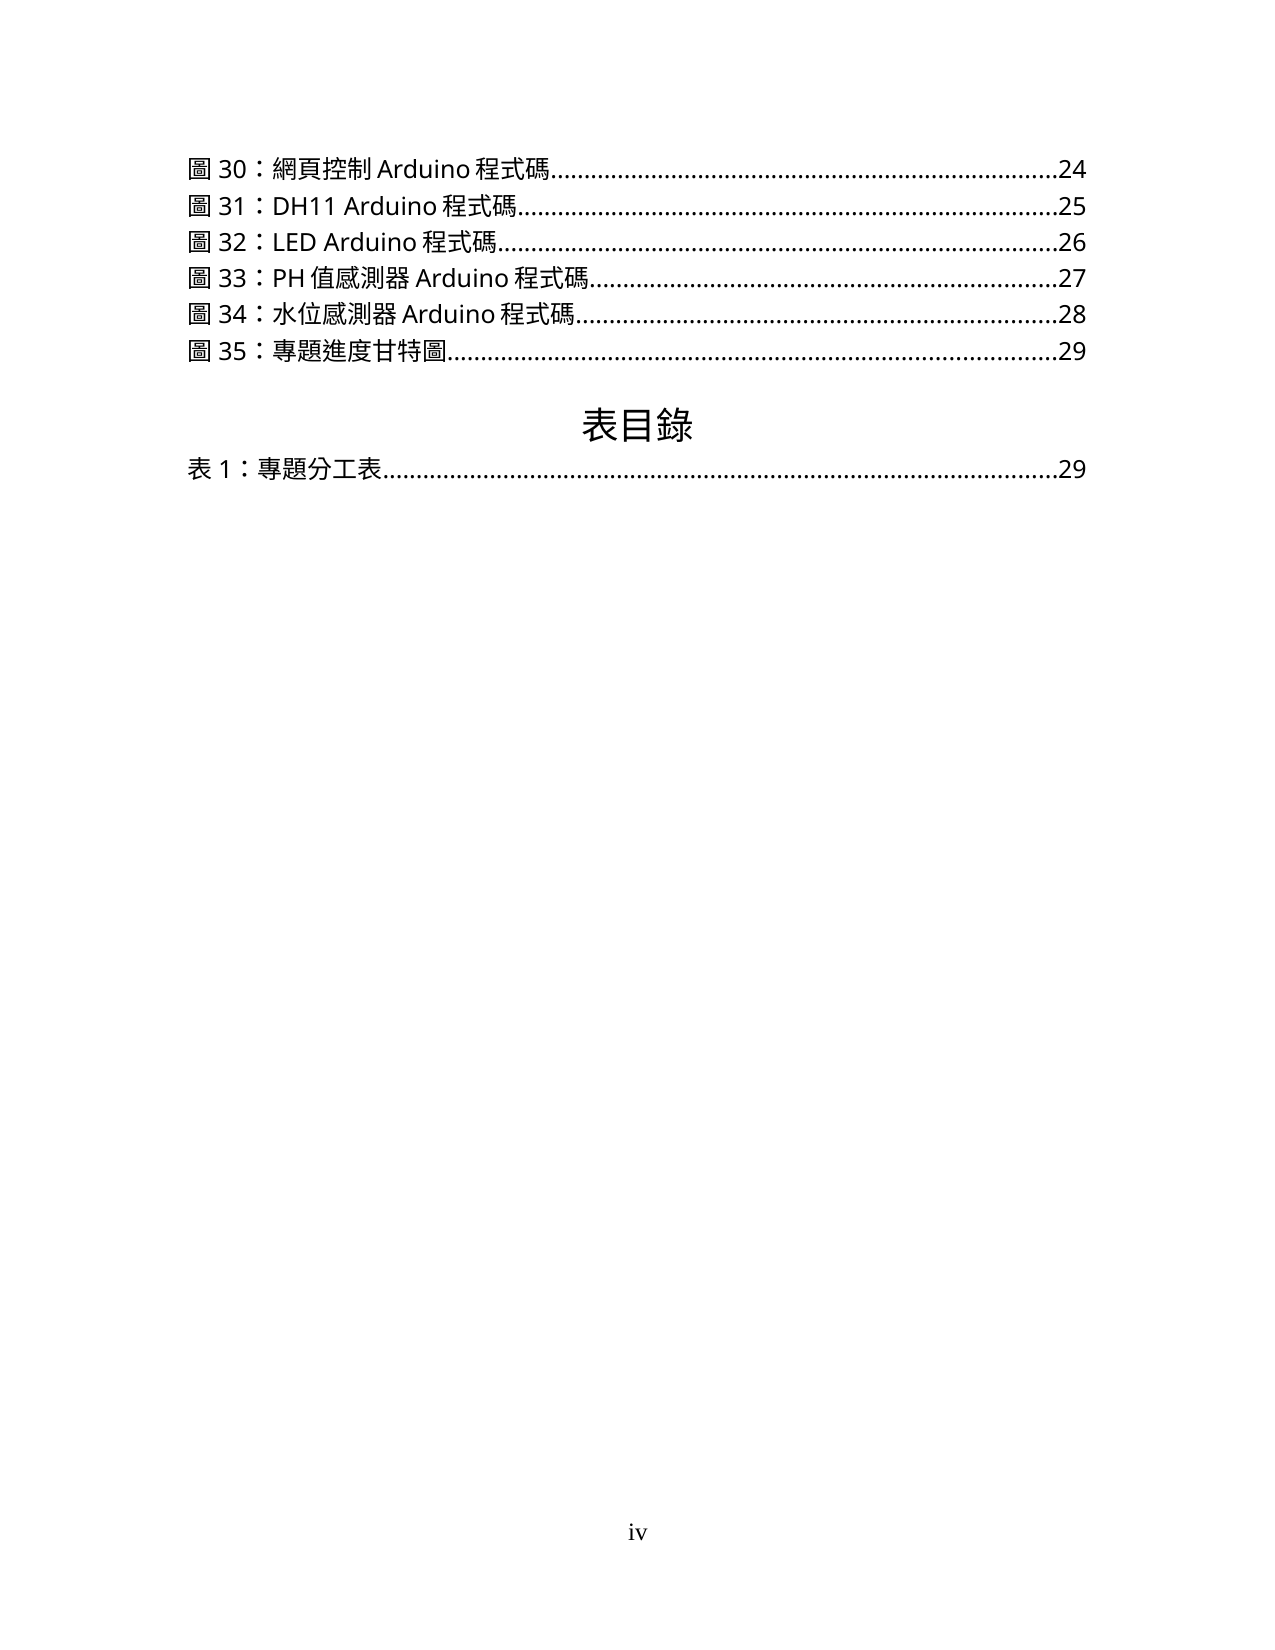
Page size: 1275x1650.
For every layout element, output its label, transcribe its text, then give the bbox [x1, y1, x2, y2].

text 圖 31：DH11 Arduino程式碼 25 [187, 186, 1087, 222]
text 圖 34：水位感測器Arduino程式碼 28 [187, 295, 1087, 331]
text 圖 30：網頁控制Arduino程式碼 24 [187, 150, 1087, 186]
text 圖 32：LED Arduino程式碼 26 [187, 222, 1087, 259]
text 圖 33：PH值感測器Arduino程式碼 27 [187, 259, 1087, 295]
text 表 1：專題分工表 29 [187, 450, 1087, 486]
text 圖 35：專題進度甘特圖 29 [187, 331, 1087, 367]
text 表目錄 [187, 396, 1087, 450]
